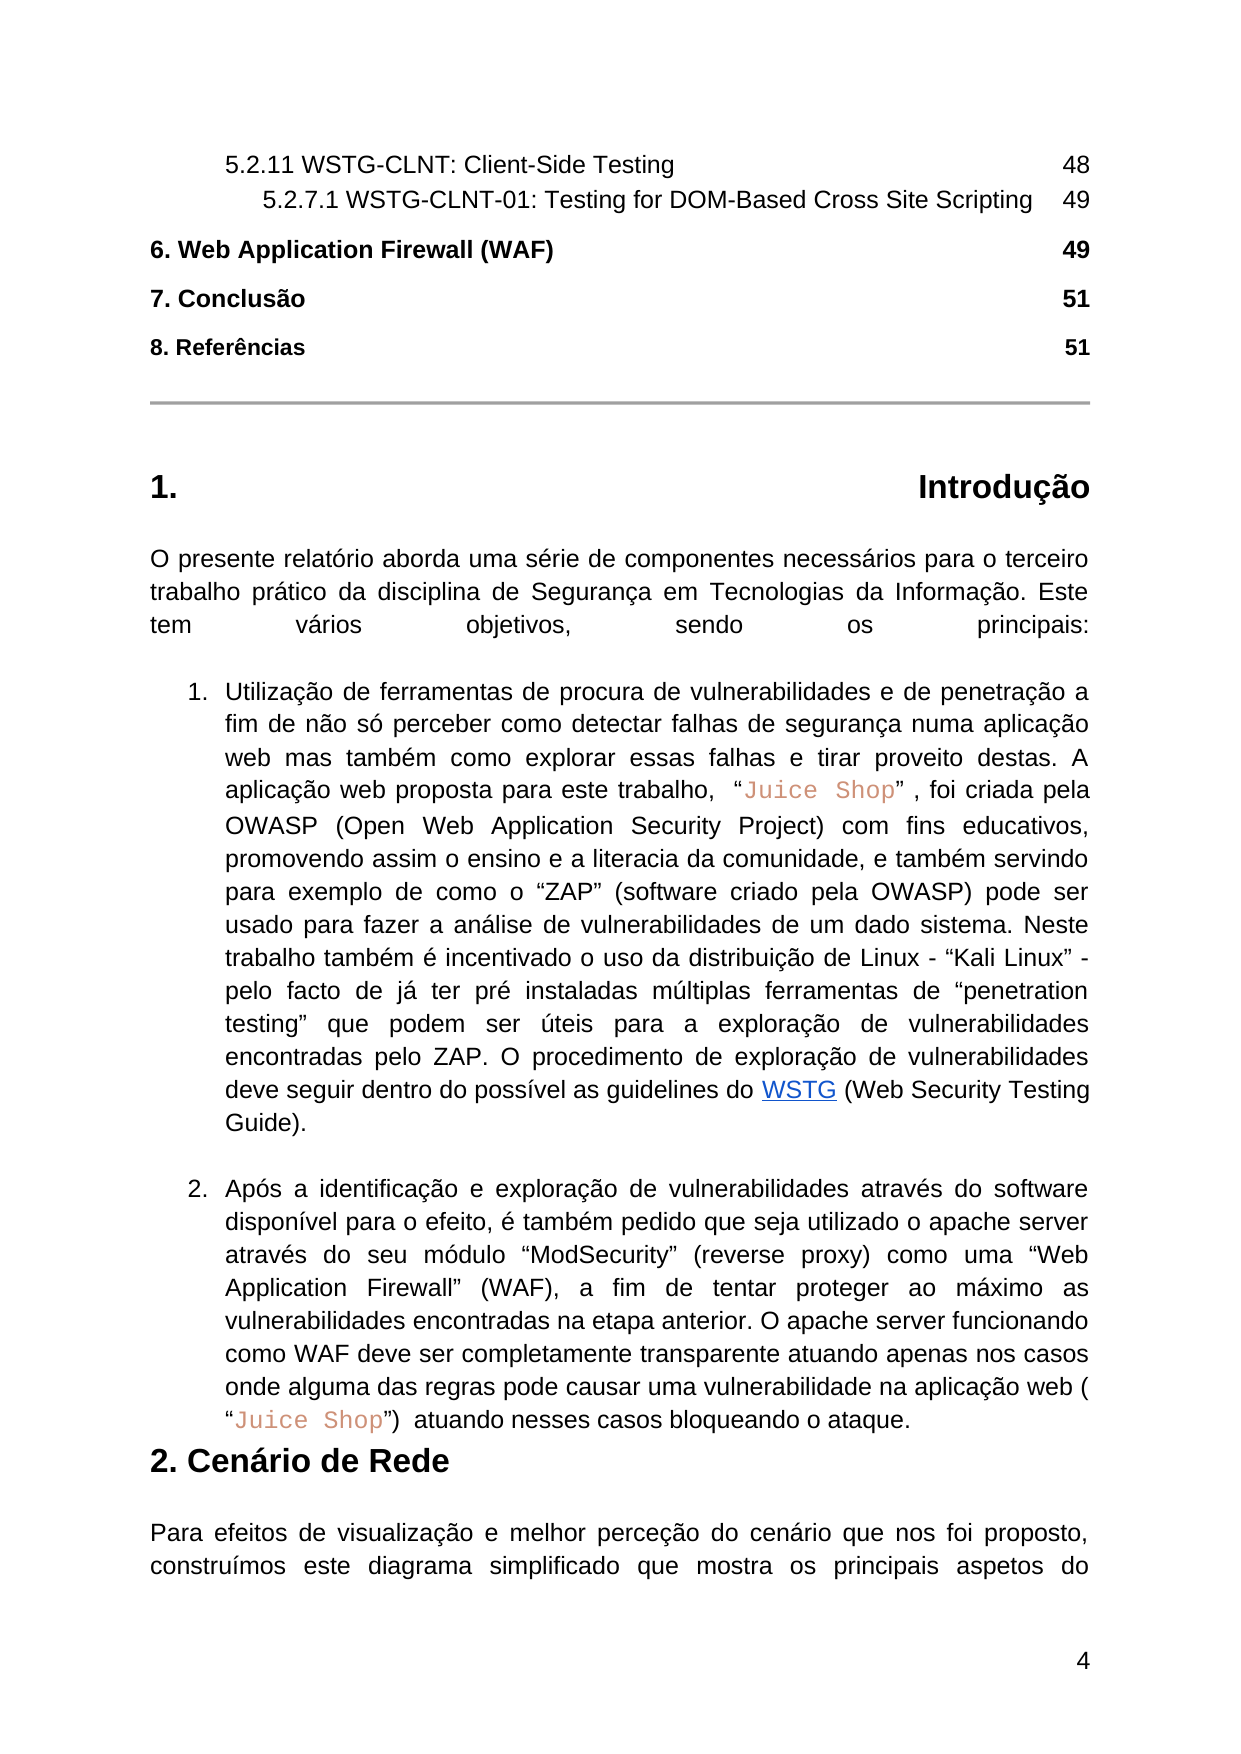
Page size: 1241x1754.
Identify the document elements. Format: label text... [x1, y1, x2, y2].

list Após a identificação e exploração de vulnerabilidades através do software disponível para o efeito, é também pedido que seja utilizado o apache server através do seu módulo “ModSecurity” (reverse proxy) como uma “Web Application Firewall” (WAF), a fim de tentar proteger ao máximo as vulnerabilidades encontradas na etapa anterior. O apache server funcionando como WAF deve ser completamente transparente atuando apenas nos casos onde alguma das regras pode causar uma vulnerabilidade na aplicação web ( “Juice Shop”) atuando nesses casos bloqueando o ataque. [187, 1174, 1090, 1436]
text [150, 1518, 1090, 1579]
subtitle 2. Cenário de Rede [150, 1441, 1090, 1479]
text O presente relatório aborda uma série de componentes necessários para o terceiro trabalho prático da disciplina de Segurança em Tecnologias da Informação. Este tem vários objetivos, sendo os principais: [150, 544, 1090, 672]
list Utilização de ferramentas de procura de vulnerabilidades e de penetração a fim de não só perceber como detectar falhas de segurança numa aplicação web mas também como explorar essas falhas e tirar proveito destas. A aplicação web proposta para este trabalho, “Juice Shop” , foi criada pela OWASP (Open Web Application Security Project) com fins educativos, promovendo assim o ensino e a literacia da comunidade, e também servindo para exemplo de como o “ZAP” (software criado pela OWASP) pode ser usado para fazer a análise de vulnerabilidades de um dado sistema. Neste trabalho também é incentivado o uso da distribuição de Linux - “Kali Linux” - pelo facto de já ter pré instaladas múltiplas ferramentas de “penetration testing” que podem ser úteis para a exploração de vulnerabilidades encontradas pelo ZAP. O procedimento de exploração de vulnerabilidades deve seguir dentro do possível as guidelines do WSTG (Web Security Testing Guide). [187, 676, 1090, 1170]
subtitle 1. Introdução [150, 467, 1090, 544]
